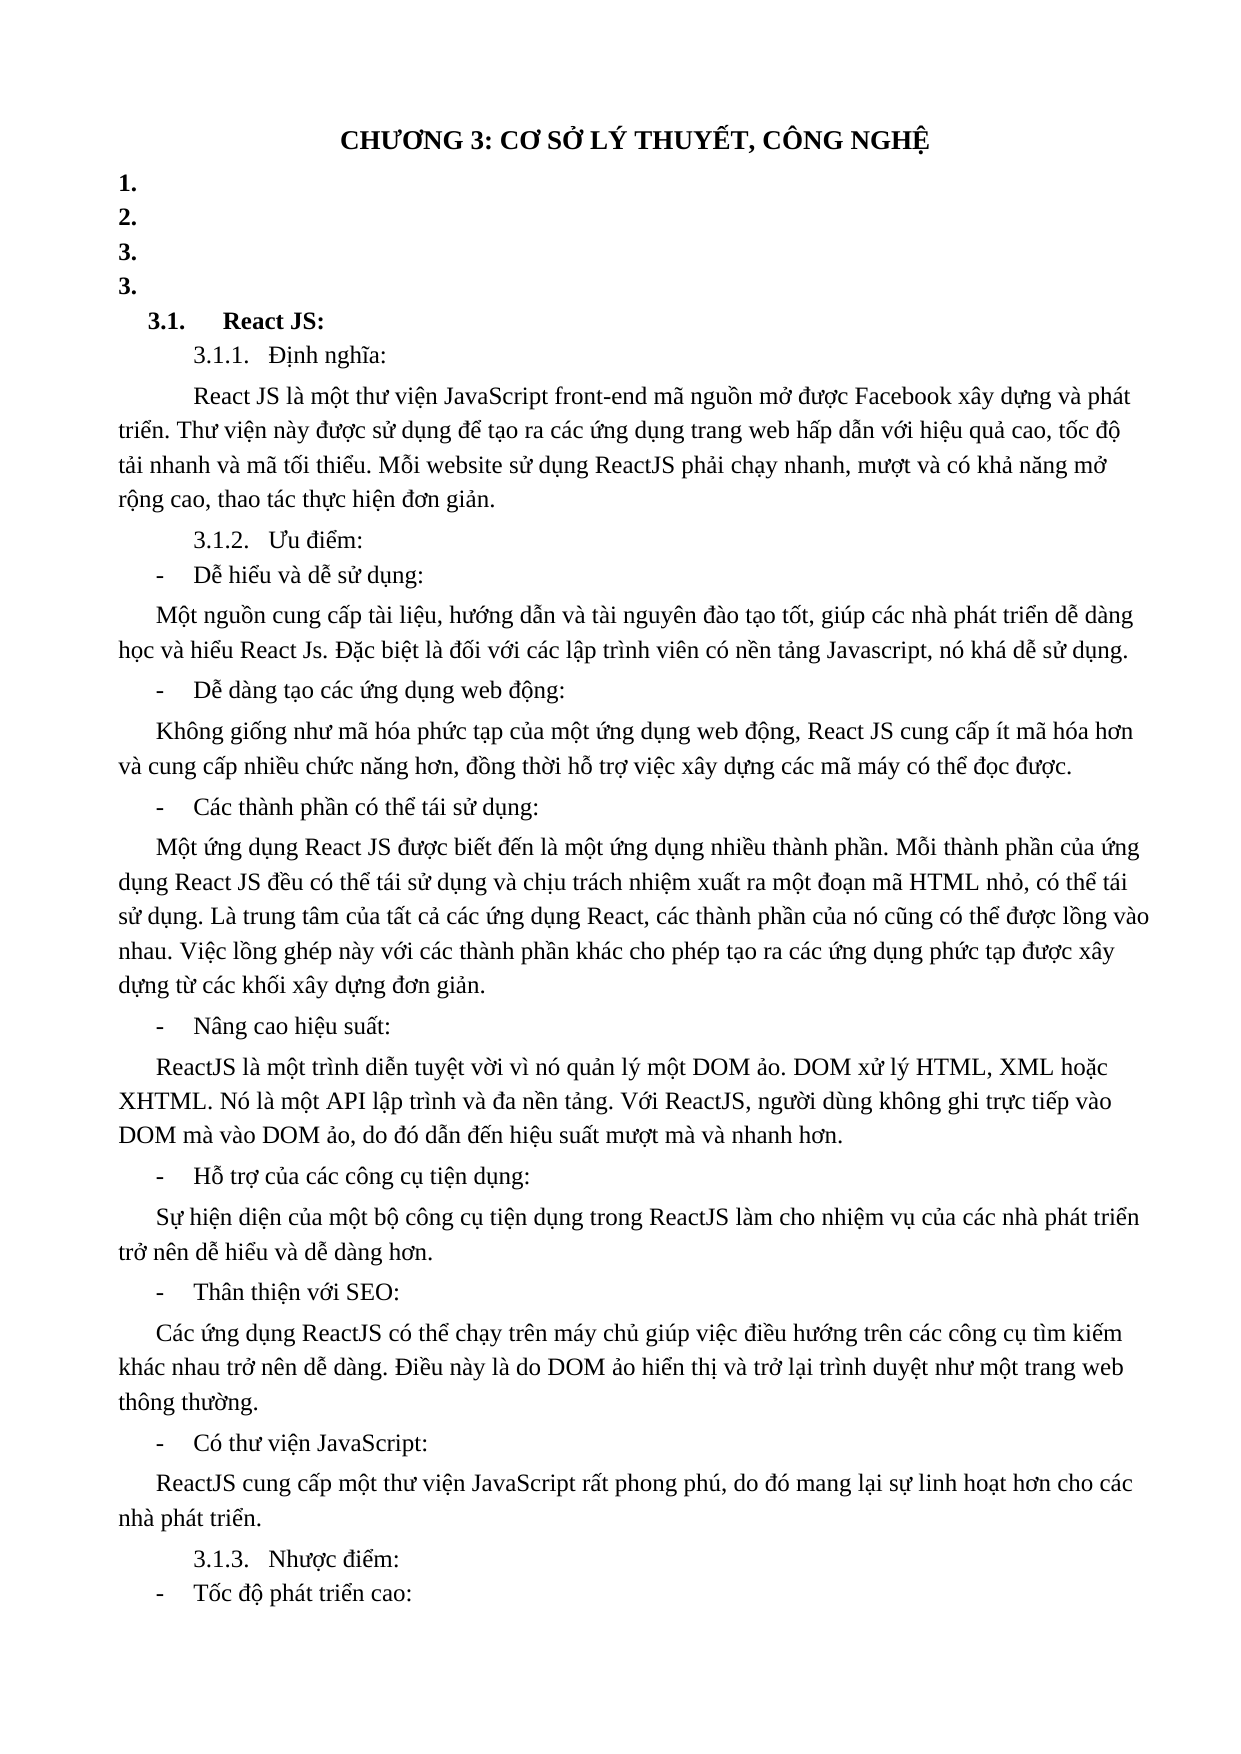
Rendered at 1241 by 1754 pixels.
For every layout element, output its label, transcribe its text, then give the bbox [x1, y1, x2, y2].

list Có thư viện JavaScript: [156, 1428, 1152, 1456]
text Một nguồn cung cấp tài liệu, hướng dẫn và tài nguyên đào tạo tốt, giúp các nhà phát triển dễ dàng học và hiểu React Js. Đặc biệt là đối với các lập trình viên có nền tảng Javascript, nó khá dễ sử dụng. [118, 600, 1152, 664]
text ReactJS là một trình diễn tuyệt vời vì nó quản lý một DOM ảo. DOM xử lý HTML, XML hoặc XHTML. Nó là một API lập trình và đa nền tảng. Với ReactJS, người dùng không ghi trực tiếp vào DOM mà vào DOM ảo, do đó dẫn đến hiệu suất mượt mà và nhanh hơn. [118, 1052, 1152, 1149]
list React JS: [148, 306, 1152, 334]
text ReactJS cung cấp một thư viện JavaScript rất phong phú, do đó mang lại sự linh hoạt hơn cho các nhà phát triển. [118, 1468, 1152, 1532]
text Một ứng dụng React JS được biết đến là một ứng dụng nhiều thành phần. Mỗi thành phần của ứng dụng React JS đều có thể tái sử dụng và chịu trách nhiệm xuất ra một đoạn mã HTML nhỏ, có thể tái sử dụng. Là trung tâm của tất cả các ứng dụng React, các thành phần của nó cũng có thể được lồng vào nhau. Việc lồng ghép này với các thành phần khác cho phép tạo ra các ứng dụng phức tạp được xây dựng từ các khối xây dựng đơn giản. [118, 832, 1152, 999]
list Dễ dàng tạo các ứng dụng web động: [156, 676, 1152, 704]
text Sự hiện diện của một bộ công cụ tiện dụng trong ReactJS làm cho nhiệm vụ của các nhà phát triển trở nên dễ hiểu và dễ dàng hơn. [118, 1202, 1152, 1265]
list Nhược điểm: [193, 1544, 1152, 1572]
text React JS là một thư viện JavaScript front-end mã nguồn mở được Facebook xây dựng và phát triển. Thư viện này được sử dụng để tạo ra các ứng dụng trang web hấp dẫn với hiệu quả cao, tốc độ tải nhanh và mã tối thiểu. Mỗi website sử dụng ReactJS phải chạy nhanh, mượt và có khả năng mở rộng cao, thao tác thực hiện đơn giản. [118, 381, 1152, 513]
list Nâng cao hiệu suất: [156, 1011, 1152, 1040]
list Tốc độ phát triển cao: [156, 1578, 1152, 1607]
list Dễ hiểu và dễ sử dụng: [156, 560, 1152, 588]
list Các thành phần có thể tái sử dụng: [156, 792, 1152, 820]
list Định nghĩa: [193, 340, 1152, 369]
list Hỗ trợ của các công cụ tiện dụng: [156, 1161, 1152, 1190]
text CHƯƠNG 3: CƠ SỞ LÝ THUYẾT, CÔNG NGHỆ [118, 124, 1152, 156]
list Ưu điểm: [193, 525, 1152, 554]
list Thân thiện với SEO: [156, 1277, 1152, 1306]
text Các ứng dụng ReactJS có thể chạy trên máy chủ giúp việc điều hướng trên các công cụ tìm kiếm khác nhau trở nên dễ dàng. Điều này là do DOM ảo hiển thị và trở lại trình duyệt như một trang web thông thường. [118, 1318, 1152, 1416]
text Không giống như mã hóa phức tạp của một ứng dụng web động, React JS cung cấp ít mã hóa hơn và cung cấp nhiều chức năng hơn, đồng thời hỗ trợ việc xây dựng các mã máy có thể đọc được. [118, 716, 1152, 779]
